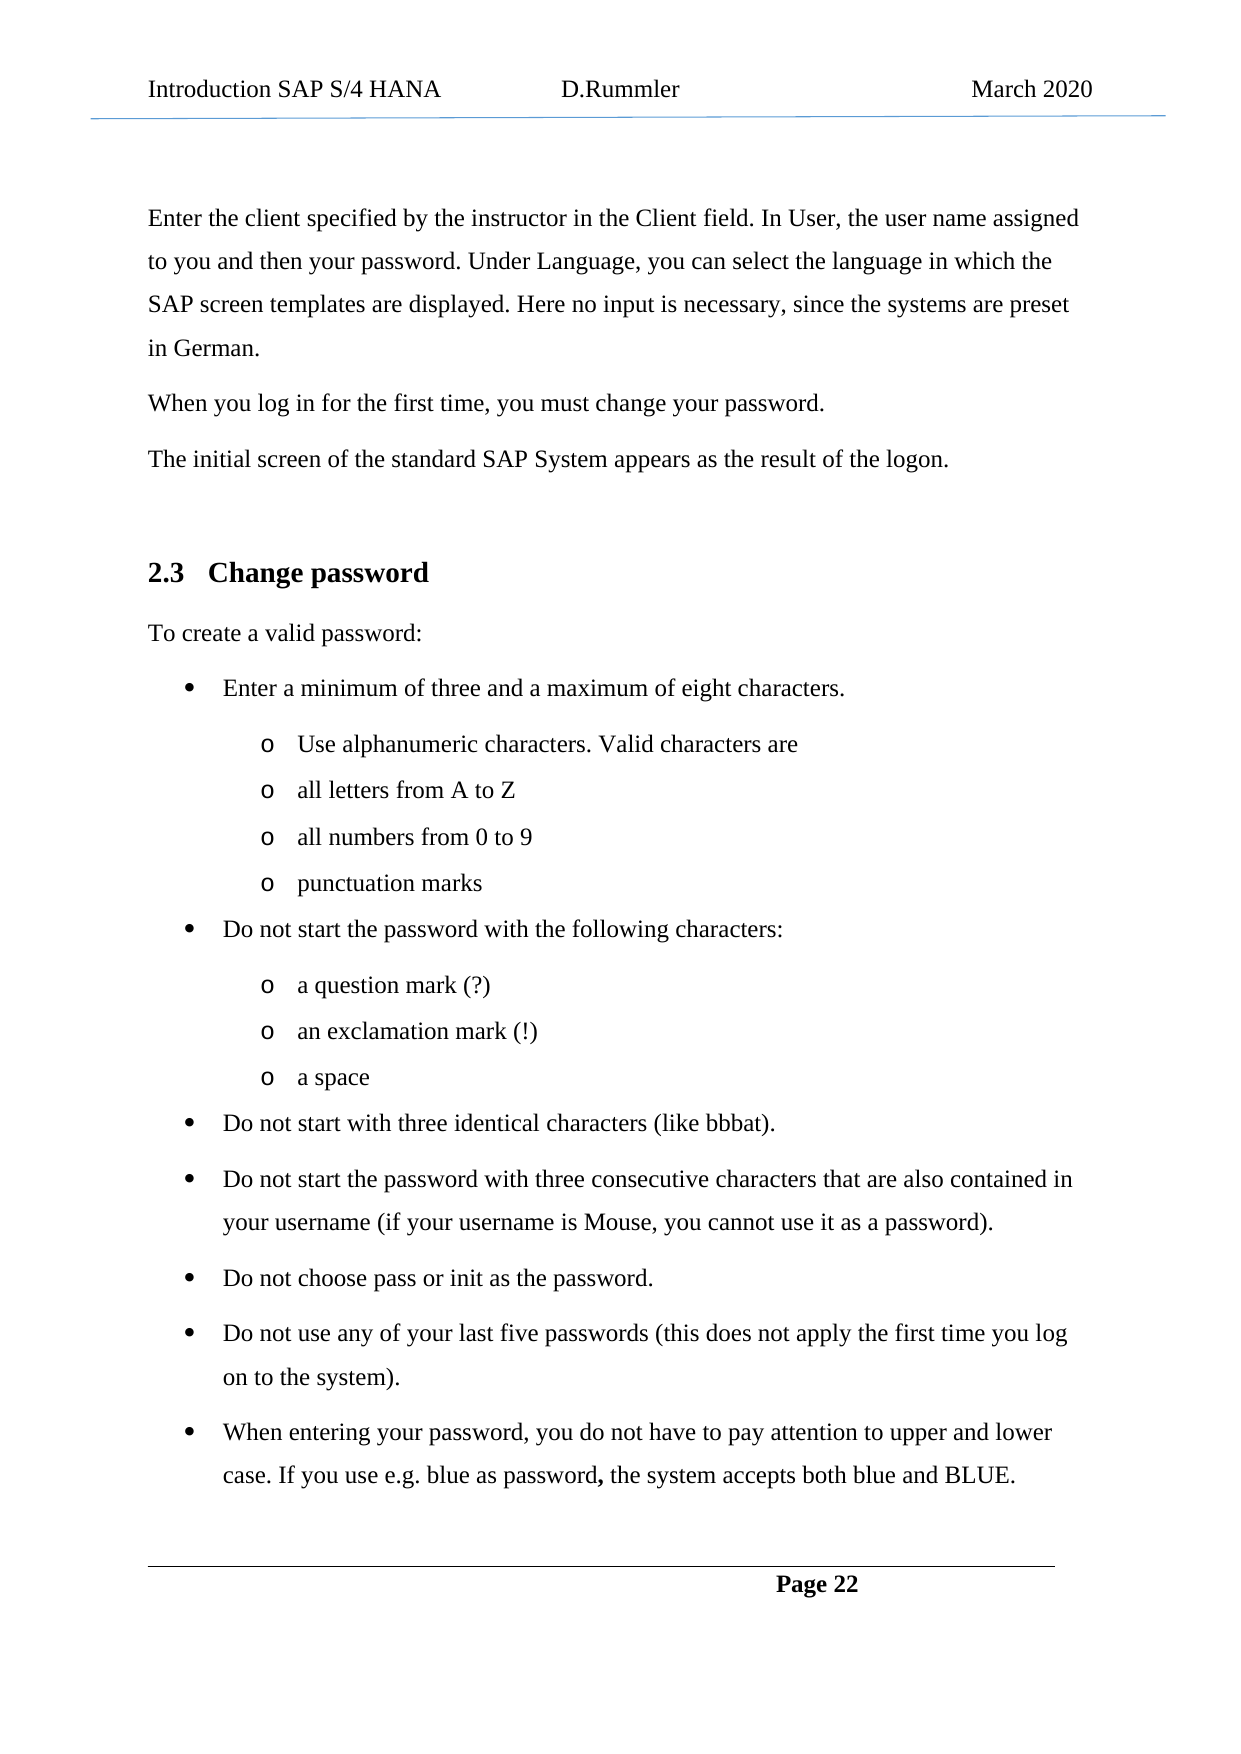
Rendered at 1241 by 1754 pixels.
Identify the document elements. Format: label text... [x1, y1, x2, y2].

text To create a valid password: [148, 618, 1093, 647]
list Do not choose pass or init as the password. [185, 1263, 1093, 1292]
subtitle Change password [148, 555, 1093, 589]
list punctuation marks [260, 868, 1093, 899]
list Enter a minimum of three and a maximum of eight characters. [185, 673, 1093, 702]
list a question mark (?) [260, 970, 1093, 1001]
list Do not start with three identical characters (like bbbat). [185, 1108, 1093, 1137]
list Do not start the password with three consecutive characters that are also contained in your username (if your username is Mouse, you cannot use it as a password). [185, 1164, 1093, 1236]
text When you log in for the first time, you must change your password. [148, 388, 1093, 417]
list When entering your password, you do not have to pay attention to upper and lower case. If you use e.g. blue as password, the system accepts both blue and BLUE. [185, 1417, 1093, 1489]
list an exclamation mark (!) [260, 1016, 1093, 1047]
text Enter the client specified by the instructor in the Client field. In User, the user name assigned to you and then your password. Under Language, you can select the language in which the SAP screen templates are displayed. Here no input is necessary, since the systems are preset in German. [148, 203, 1093, 361]
list a space [260, 1062, 1093, 1093]
list all numbers from 0 to 9 [260, 822, 1093, 852]
list Use alphanumeric characters. Valid characters are [260, 729, 1093, 760]
list all letters from A to Z [260, 775, 1093, 806]
list Do not start the password with the following characters: [185, 914, 1093, 943]
list Do not use any of your last five passwords (this does not apply the first time you log on to the system). [185, 1318, 1093, 1390]
text The initial screen of the standard SAP System appears as the result of the logon. [148, 444, 1093, 473]
